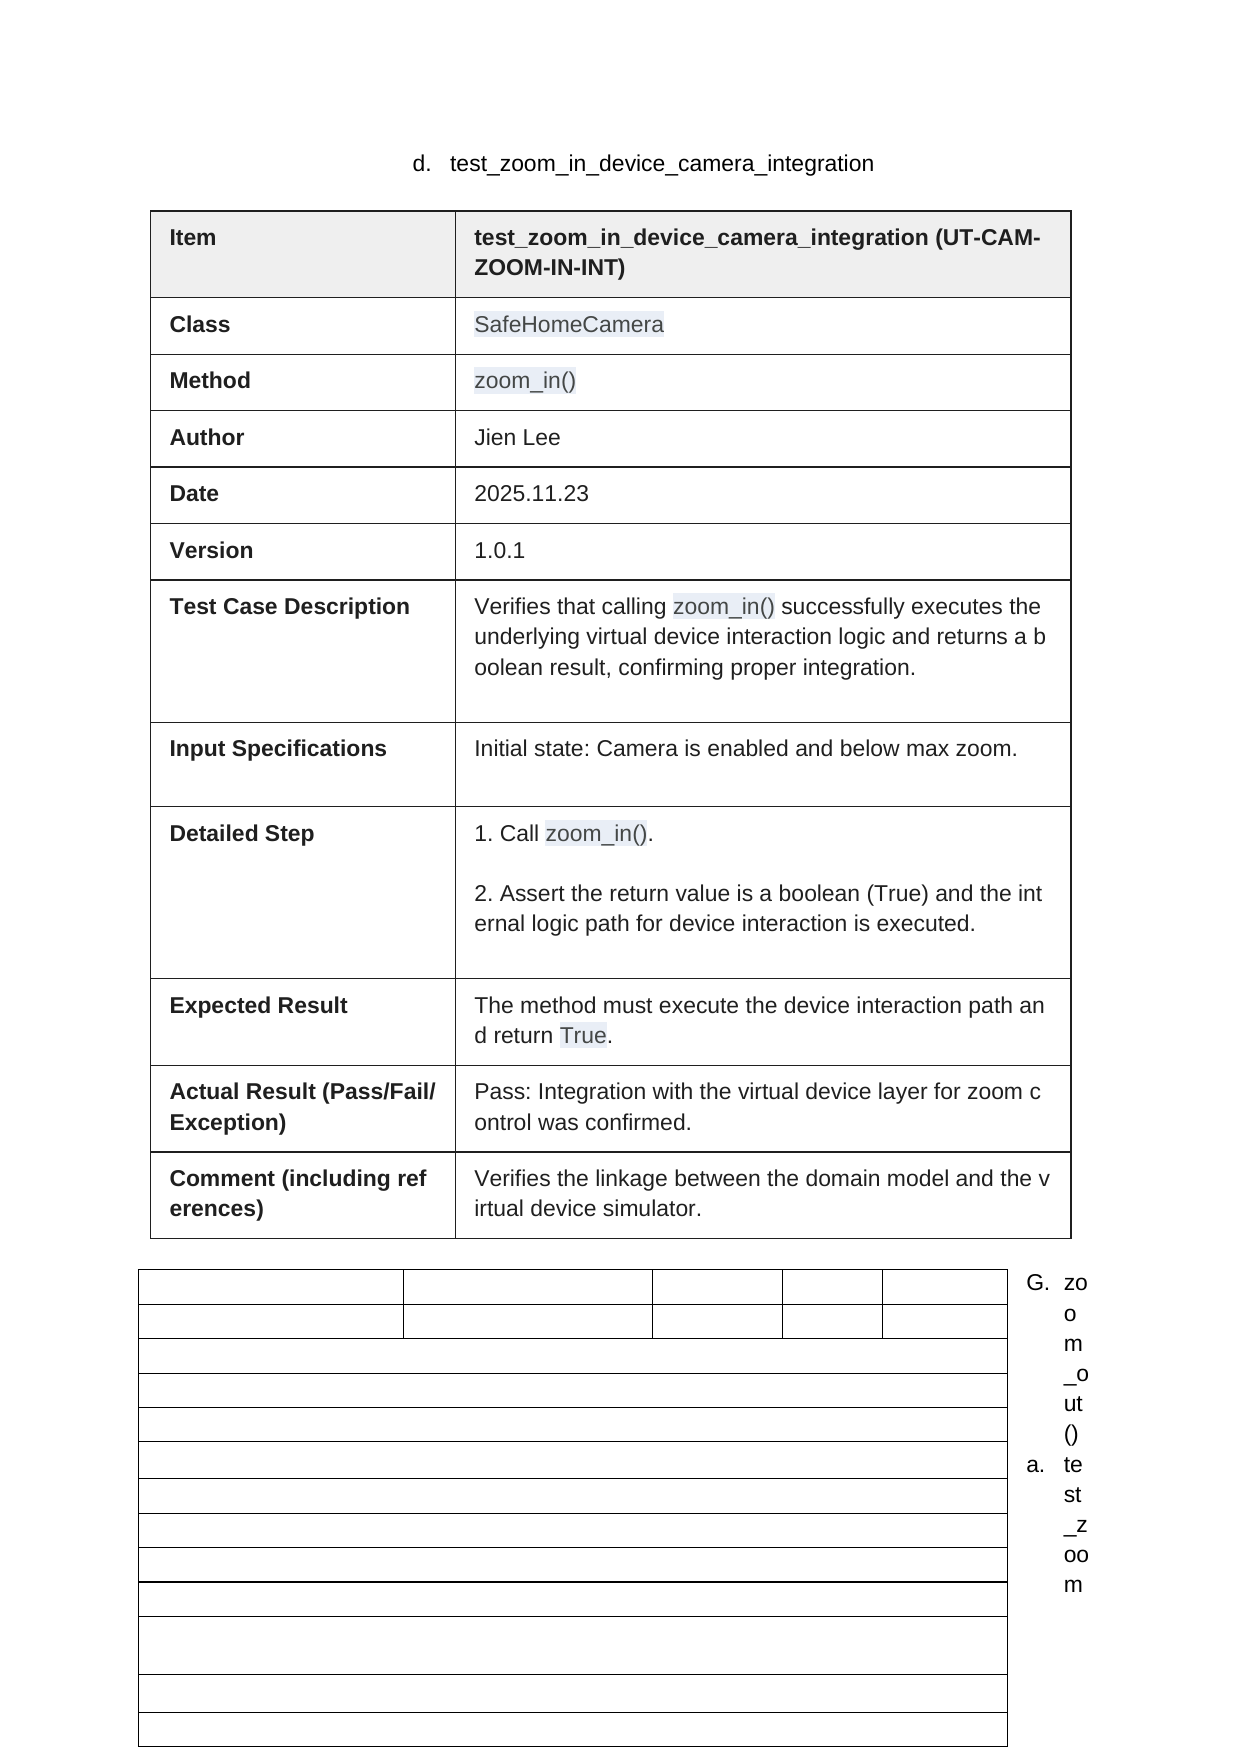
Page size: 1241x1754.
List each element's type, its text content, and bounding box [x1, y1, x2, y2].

table_cell Class [151, 298, 455, 353]
table_cell 1. Call zoom_in(). 2. Assert the return value is a boolean (True) and the internal logic path for device interaction is executed. [456, 807, 1070, 978]
table_cell [139, 1408, 1007, 1441]
table_cell [139, 1548, 1007, 1581]
table_cell [783, 1305, 882, 1338]
table_cell zoom_in() [456, 355, 1070, 410]
table_cell [139, 1675, 1007, 1712]
list zoom_out() [1008, 1269, 1090, 1447]
table_cell 1.0.1 [456, 524, 1070, 579]
table_cell Comment (including references) [151, 1153, 455, 1238]
table_cell Author [151, 411, 455, 466]
list test_zoom_out [1008, 1451, 1090, 1598]
table_cell [139, 1339, 1007, 1372]
table_cell Actual Result (Pass/Fail/Exception) [151, 1066, 455, 1151]
table_cell Test Case Description [151, 581, 455, 722]
table_cell Input Specifications [151, 723, 455, 806]
table_cell [139, 1479, 1007, 1513]
table_cell [139, 1713, 1007, 1746]
table_header [404, 1270, 652, 1304]
table_cell Initial state: Camera is enabled and below max zoom. [456, 723, 1070, 806]
table_header Item [151, 212, 455, 297]
table_header [783, 1270, 882, 1304]
table_cell [139, 1305, 403, 1338]
table_cell The method must execute the device interaction path and return True. [456, 979, 1070, 1064]
table_cell Version [151, 524, 455, 579]
table_cell Pass: Integration with the virtual device layer for zoom control was confirmed. [456, 1066, 1070, 1151]
table_cell Verifies that calling zoom_in() successfully executes the underlying virtual device interaction logic and returns a boolean result, confirming proper integration. [456, 581, 1070, 722]
table_cell Jien Lee [456, 411, 1070, 466]
table_cell [139, 1583, 1007, 1616]
table_cell [404, 1305, 652, 1338]
table_header [653, 1270, 782, 1304]
table_cell [139, 1442, 1007, 1478]
table_cell SafeHomeCamera [456, 298, 1070, 353]
table_cell Detailed Step [151, 807, 455, 978]
table_cell 2025.11.23 [456, 468, 1070, 523]
table_cell [883, 1305, 1007, 1338]
table_header [139, 1270, 403, 1304]
table_header test_zoom_in_device_camera_integration (UT-CAM-ZOOM-IN-INT) [456, 212, 1070, 297]
table_cell Verifies the linkage between the domain model and the virtual device simulator. [456, 1153, 1070, 1238]
table_cell Date [151, 468, 455, 523]
table_cell Expected Result [151, 979, 455, 1064]
table_cell [139, 1374, 1007, 1407]
table_cell [139, 1617, 1007, 1674]
table_cell [139, 1514, 1007, 1547]
table_header [883, 1270, 1007, 1304]
list test_zoom_in_device_camera_integration [412, 150, 1090, 207]
table_cell Method [151, 355, 455, 410]
table_cell [653, 1305, 782, 1338]
